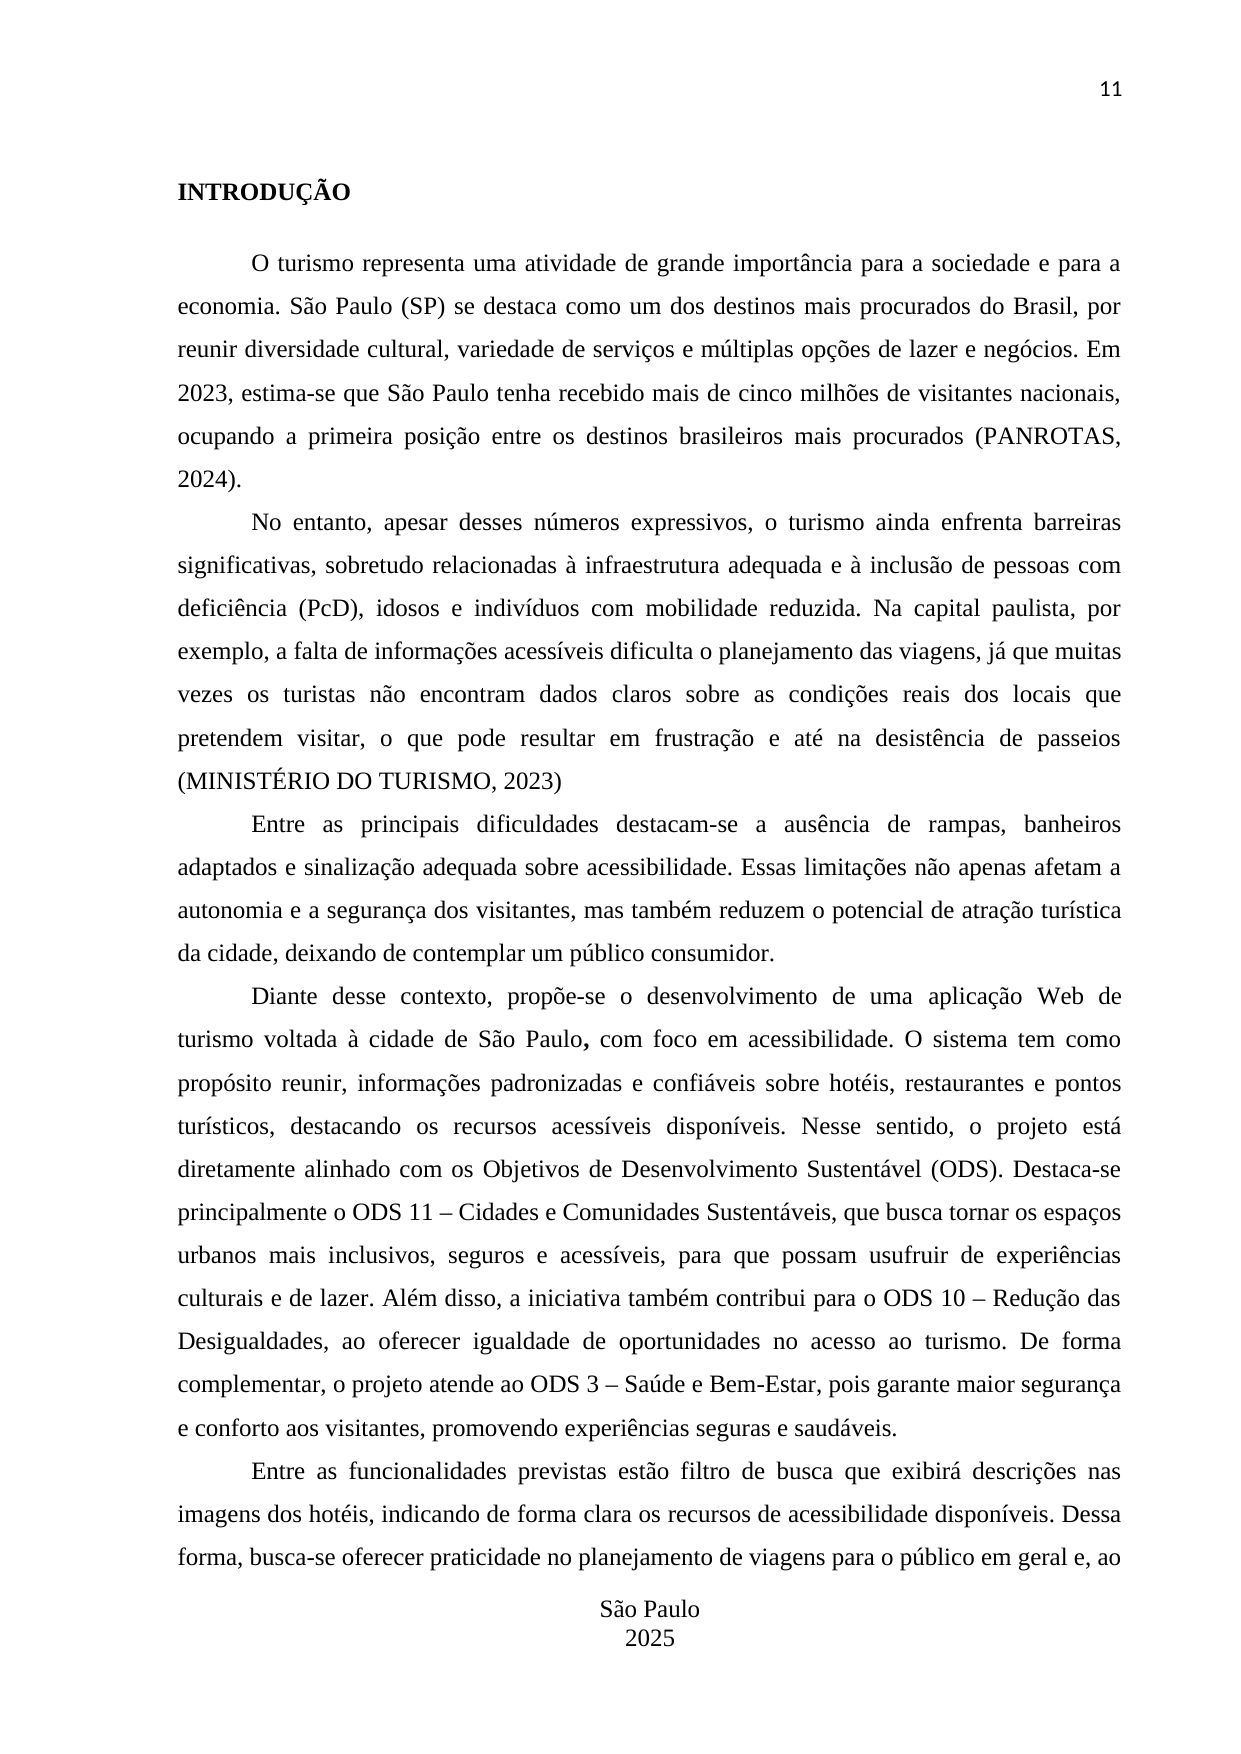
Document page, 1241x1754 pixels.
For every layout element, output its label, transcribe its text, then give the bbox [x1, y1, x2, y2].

text Entre as principais dificuldades destacam-se a ausência de rampas, banheiros adaptados e sinalização adequada sobre acessibilidade. Essas limitações não apenas afetam a autonomia e a segurança dos visitantes, mas também reduzem o potencial de atração turística da cidade, deixando de contemplar um público consumidor. [177, 809, 1122, 967]
text No entanto, apesar desses números expressivos, o turismo ainda enfrenta barreiras significativas, sobretudo relacionadas à infraestrutura adequada e à inclusão de pessoas com deficiência (PcD), idosos e indivíduos com mobilidade reduzida. Na capital paulista, por exemplo, a falta de informações acessíveis dificulta o planejamento das viagens, já que muitas vezes os turistas não encontram dados claros sobre as condições reais dos locais que pretendem visitar, o que pode resultar em frustração e até na desistência de passeios (MINISTÉRIO DO TURISMO, 2023) [177, 507, 1122, 794]
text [177, 1456, 1122, 1571]
text O turismo representa uma atividade de grande importância para a sociedade e para a economia. São Paulo (SP) se destaca como um dos destinos mais procurados do Brasil, por reunir diversidade cultural, variedade de serviços e múltiplas opções de lazer e negócios. Em 2023, estima-se que São Paulo tenha recebido mais de cinco milhões de visitantes nacionais, ocupando a primeira posição entre os destinos brasileiros mais procurados (PANROTAS, 2024). [177, 248, 1122, 493]
subtitle INTRODUÇÃO [177, 177, 1122, 206]
text Diante desse contexto, propõe-se o desenvolvimento de uma aplicação Web de turismo voltada à cidade de São Paulo, com foco em acessibilidade. O sistema tem como propósito reunir, informações padronizadas e confiáveis sobre hotéis, restaurantes e pontos turísticos, destacando os recursos acessíveis disponíveis. Nesse sentido, o projeto está diretamente alinhado com os Objetivos de Desenvolvimento Sustentável (ODS). Destaca-se principalmente o ODS 11 – Cidades e Comunidades Sustentáveis, que busca tornar os espaços urbanos mais inclusivos, seguros e acessíveis, para que possam usufruir de experiências culturais e de lazer. Além disso, a iniciativa também contribui para o ODS 10 – Redução das Desigualdades, ao oferecer igualdade de oportunidades no acesso ao turismo. De forma complementar, o projeto atende ao ODS 3 – Saúde e Bem-Estar, pois garante maior segurança e conforto aos visitantes, promovendo experiências seguras e saudáveis. [177, 981, 1122, 1441]
